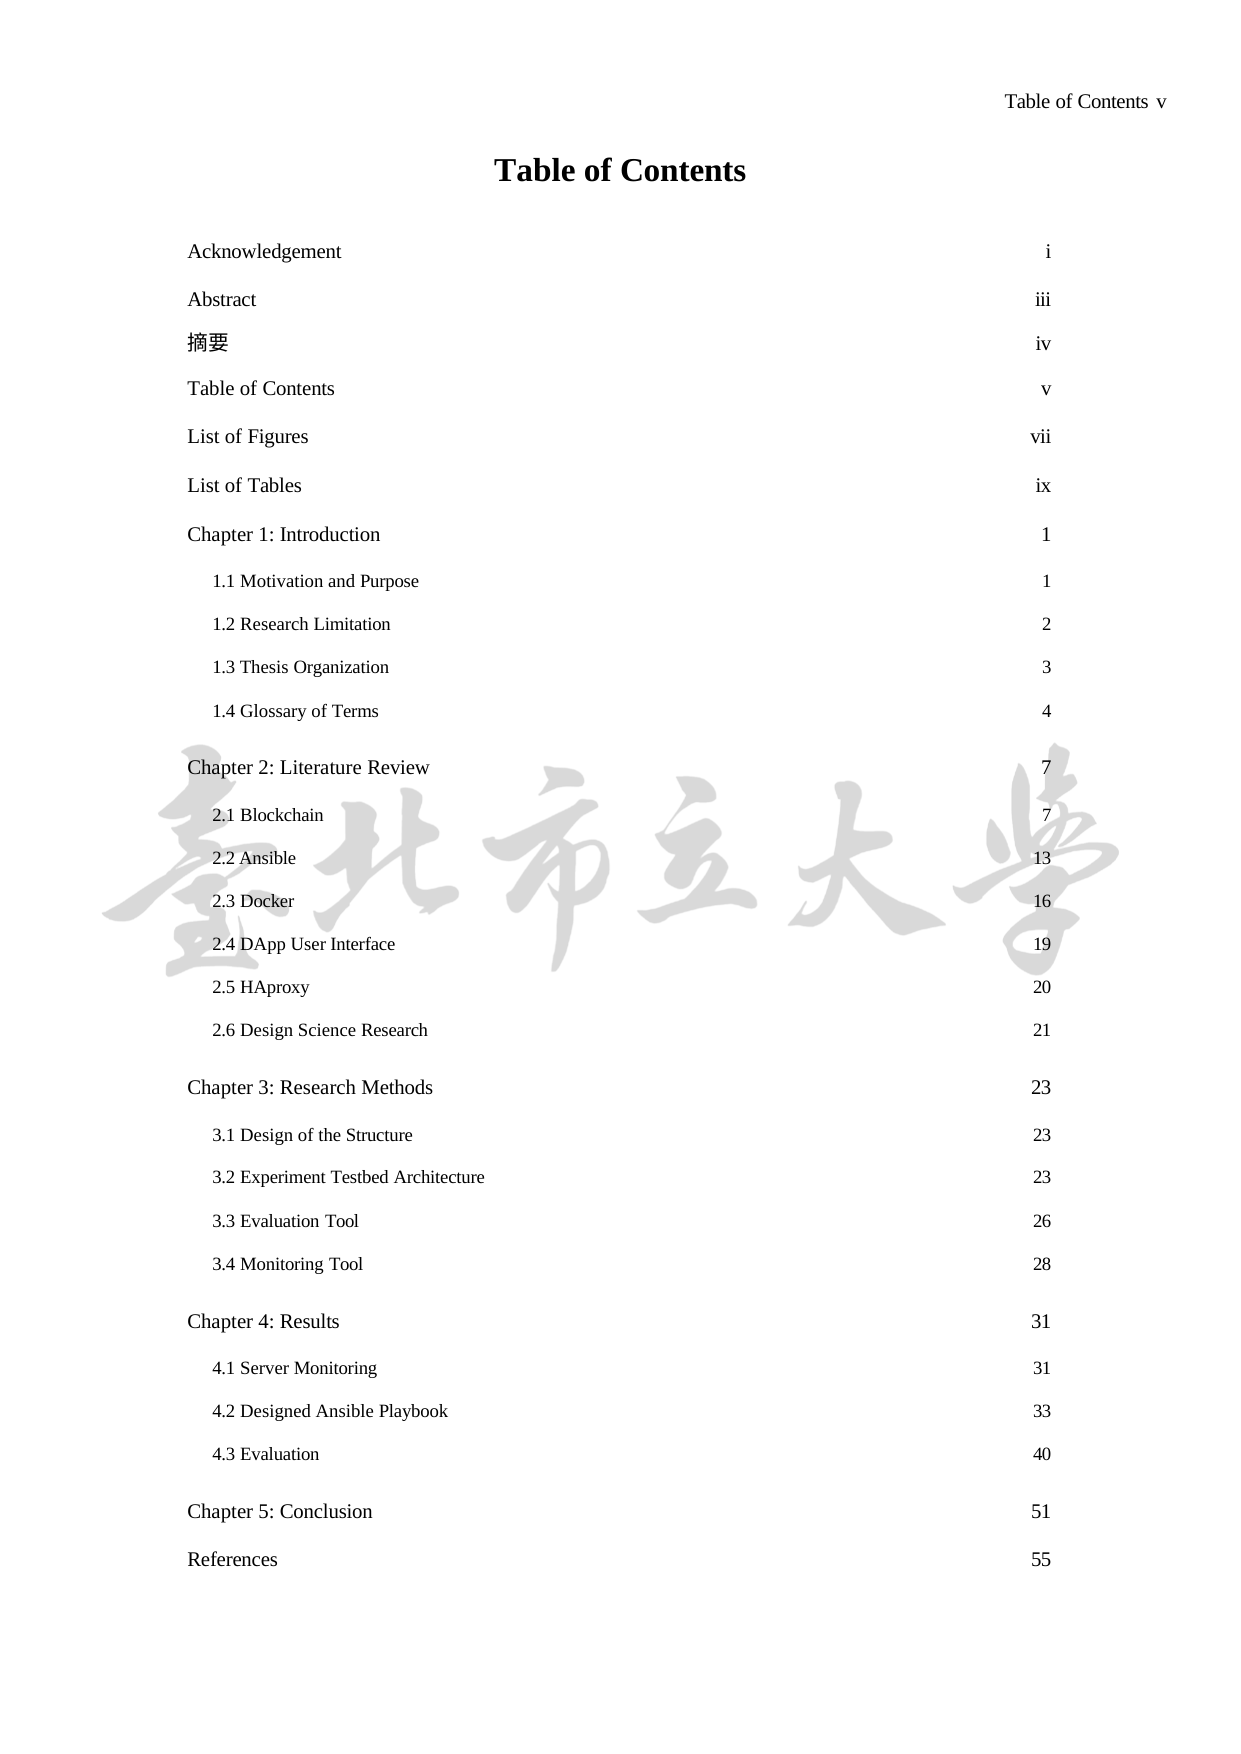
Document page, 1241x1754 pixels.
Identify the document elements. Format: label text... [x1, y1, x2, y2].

text Acknowledgement i [187, 239, 1192, 263]
picture [58, 340, 1181, 1462]
subtitle Table of Contents [90, 150, 1150, 188]
